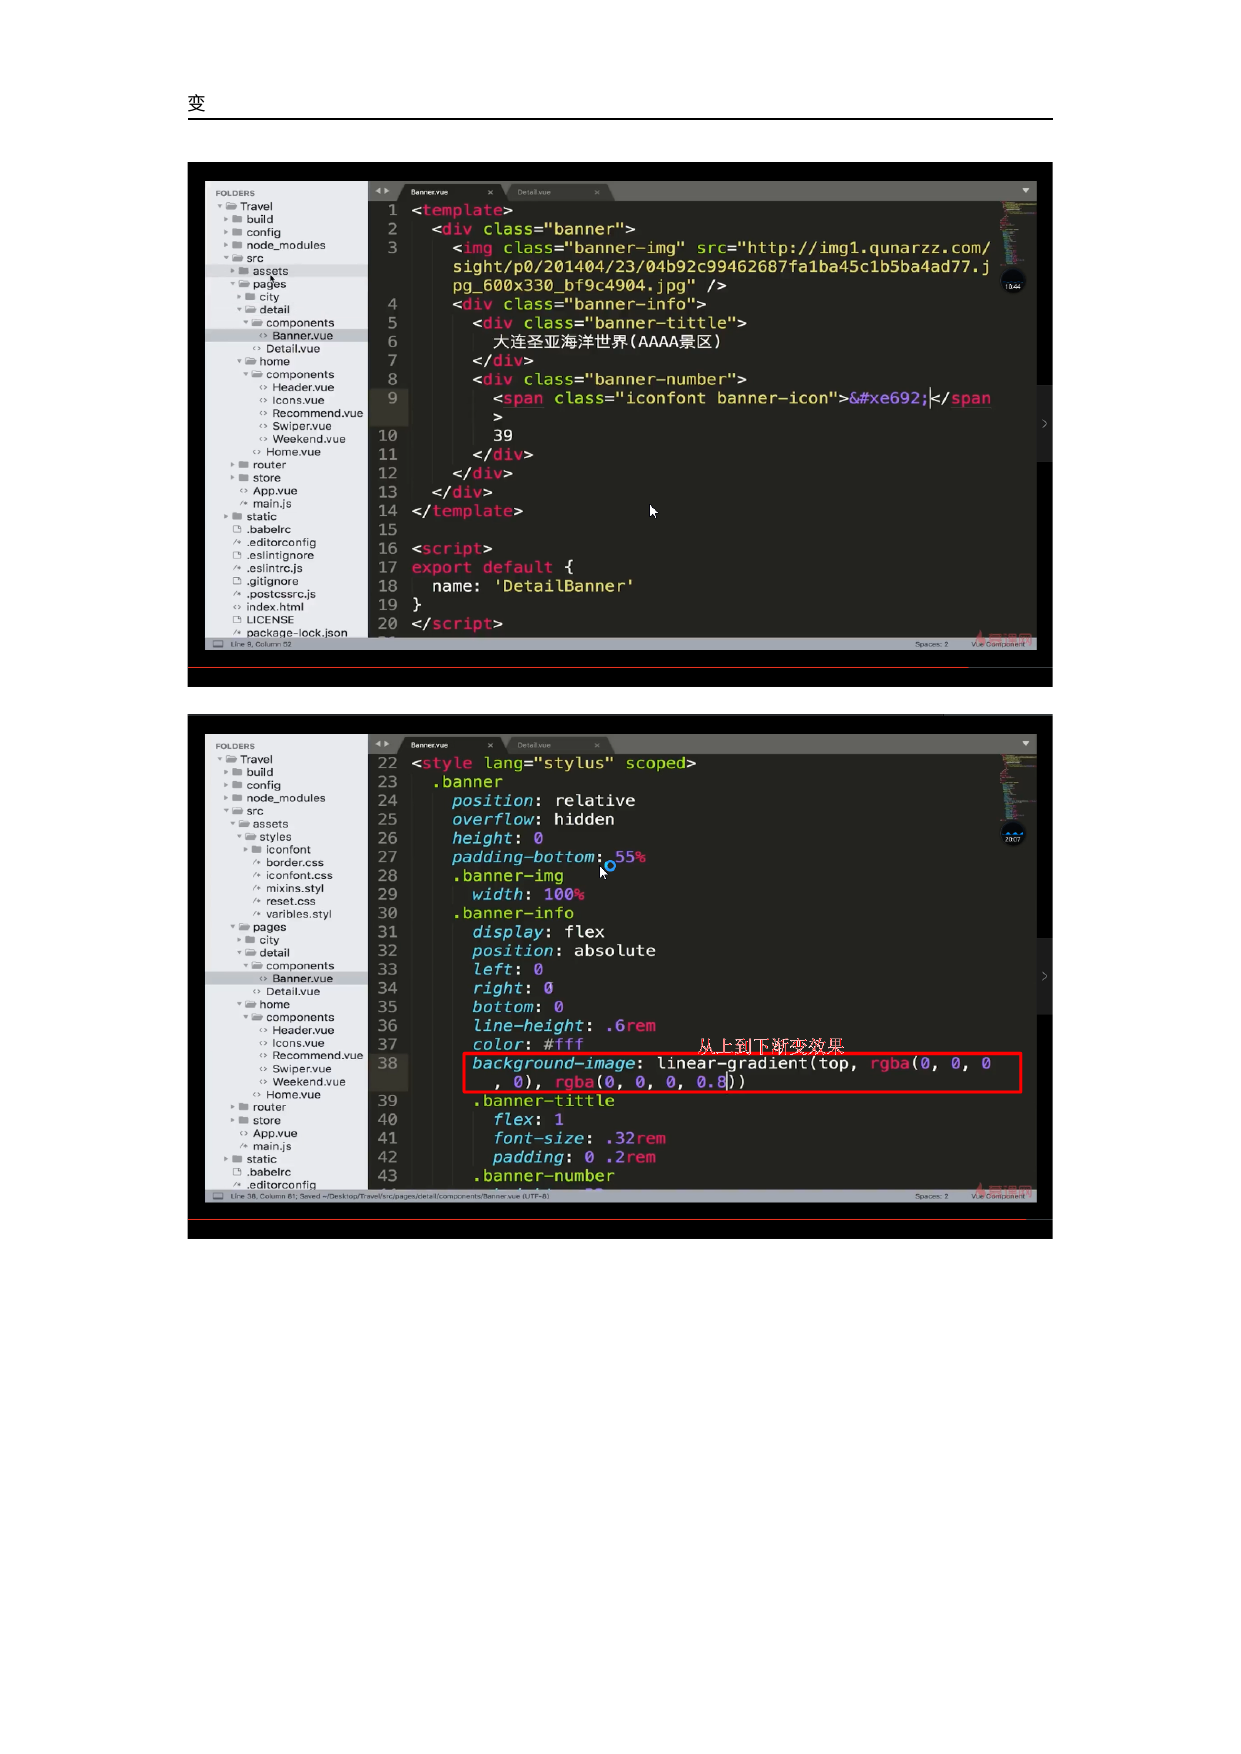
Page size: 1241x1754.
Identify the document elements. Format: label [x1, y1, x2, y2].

picture [187, 162, 1053, 687]
picture [187, 714, 1053, 1239]
